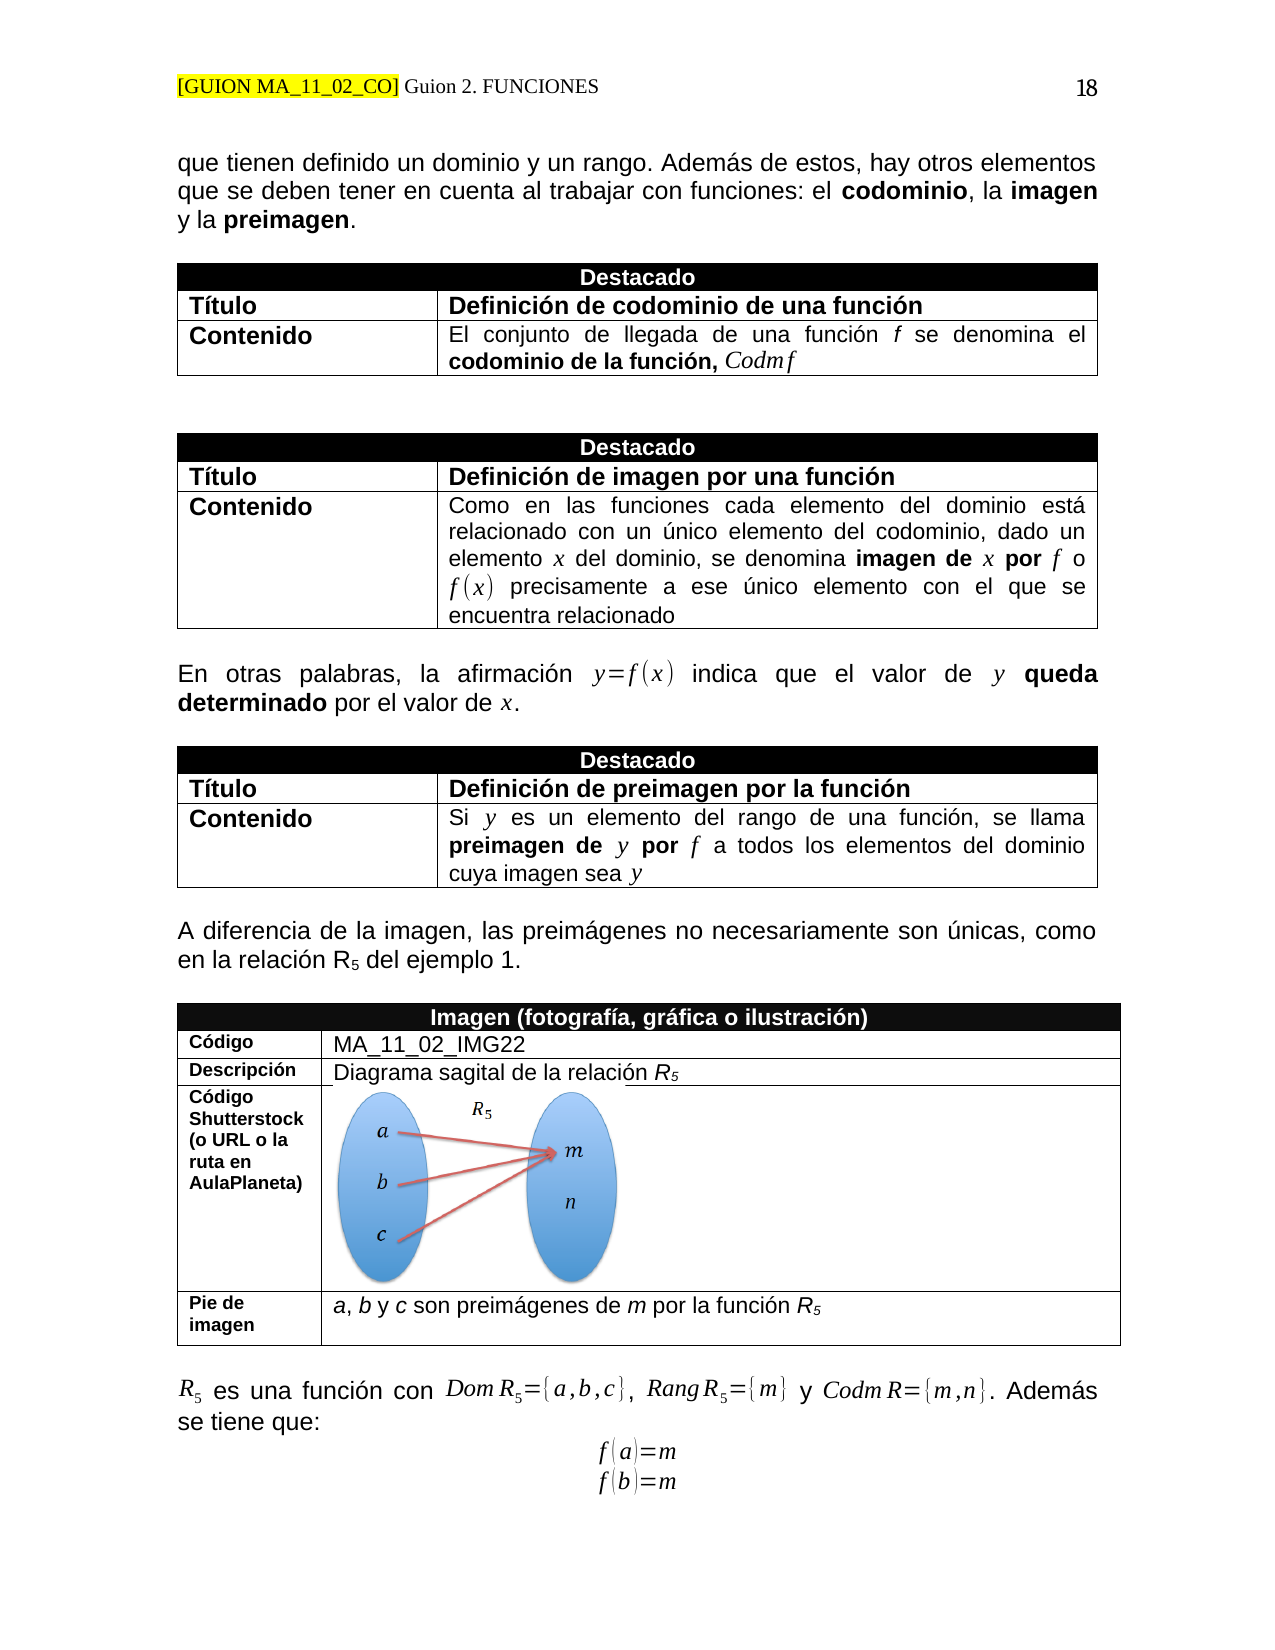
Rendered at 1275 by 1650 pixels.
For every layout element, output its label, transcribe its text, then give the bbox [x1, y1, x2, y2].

table_cell Contenido [178, 321, 437, 375]
table_header Destacado [178, 264, 1097, 290]
text En otras palabras, la afirmación indica que el valor de queda determinado por el valor de . [177, 658, 1098, 717]
table_cell Contenido [178, 804, 437, 887]
text es una función con , y . Además se tiene que: [177, 1374, 1098, 1436]
table_cell Definición de codominio de una función [438, 291, 1097, 320]
table_cell Título [178, 774, 437, 803]
table_cell Definición de preimagen por la función [438, 774, 1097, 803]
table_cell Descripción [178, 1059, 321, 1085]
table_cell Contenido [178, 492, 437, 628]
table_cell Pie de imagen [178, 1292, 321, 1345]
table_cell Código [178, 1031, 321, 1057]
table_cell Como en las funciones cada elemento del dominio está relacionado con un único elemento del codominio, dado un elemento del dominio, se denomina imagen de por o precisamente a ese único elemento con el que se encuentra relacionado [438, 492, 1097, 628]
table_cell Código Shutterstock (o URL o la ruta en AulaPlaneta) [178, 1086, 321, 1291]
table_cell Si es un elemento del rango de una función, se llama preimagen de por a todos los elementos del dominio cuya imagen sea [438, 804, 1097, 887]
picture [333, 1085, 626, 1291]
table_cell MA_11_02_IMG22 [322, 1031, 1120, 1057]
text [177, 148, 1098, 234]
table_cell Título [178, 462, 437, 491]
table_cell Diagrama sagital de la relación R5 [322, 1059, 1120, 1085]
table_header Destacado [178, 747, 1097, 773]
table_cell Definición de imagen por una función [438, 462, 1097, 491]
text A diferencia de la imagen, las preimágenes no necesariamente son únicas, como en la relación R5 del ejemplo 1. [177, 916, 1098, 974]
table_cell [322, 1086, 333, 1291]
table_cell Título [178, 291, 437, 320]
table_header Destacado [178, 434, 1097, 461]
table_header Imagen (fotografía, gráfica o ilustración) [178, 1004, 1120, 1030]
table_cell a, b y c son preimágenes de m por la función R5 [322, 1292, 1120, 1345]
table_cell [626, 1086, 1120, 1291]
table_cell El conjunto de llegada de una función f se denomina el codominio de la función, [438, 321, 1097, 375]
